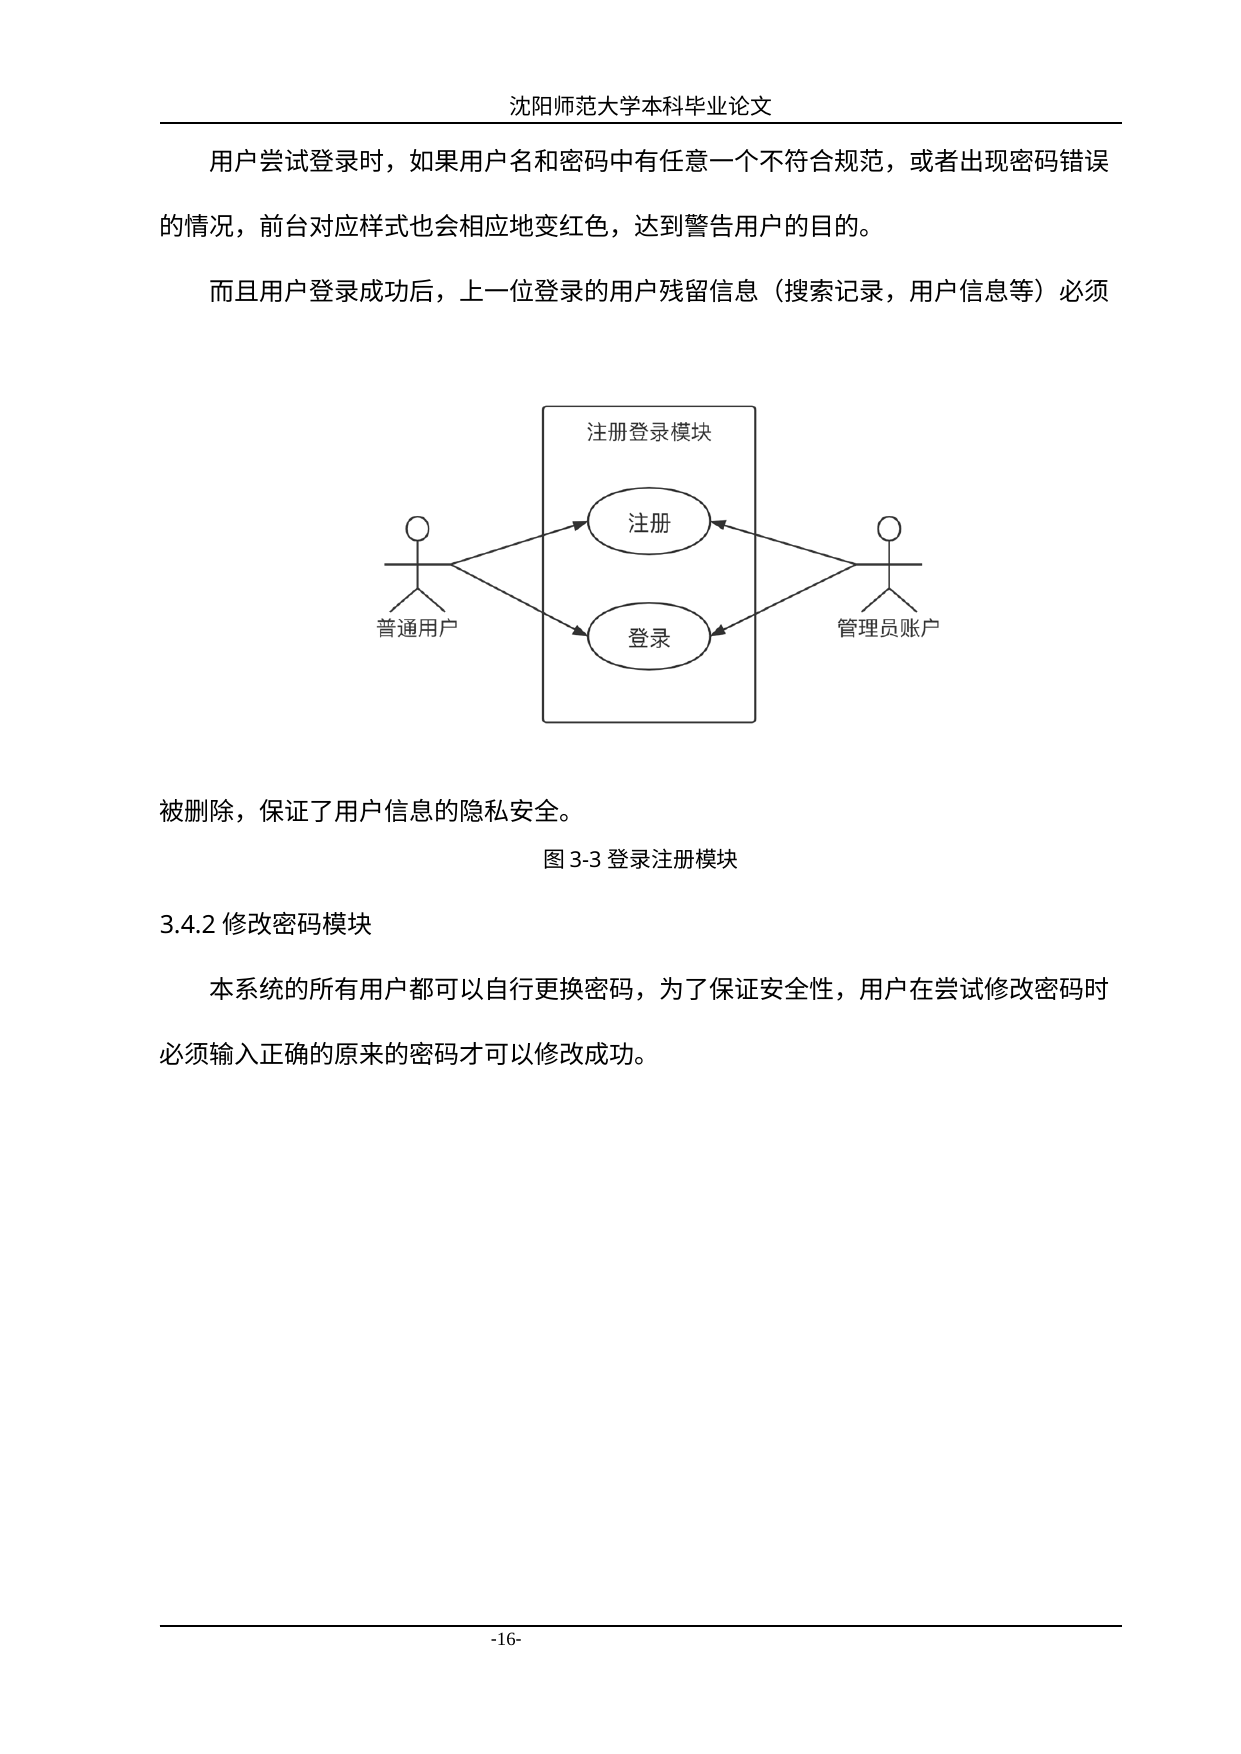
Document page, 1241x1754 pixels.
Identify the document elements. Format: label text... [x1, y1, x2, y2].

text 用户尝试登录时，如果用户名和密码中有任意一个不符合规范，或者出现密码错误的情况，前台对应样式也会相应地变红色，达到警告用户的目的。 [159, 127, 1122, 257]
text 图3-3 登录注册模块 [159, 842, 1122, 875]
picture [360, 383, 946, 746]
subtitle 3.4.2 修改密码模块 [159, 891, 1122, 956]
text 本系统的所有用户都可以自行更换密码，为了保证安全性，用户在尝试修改密码时必须输入正确的原来的密码才可以修改成功。 [159, 956, 1122, 1086]
